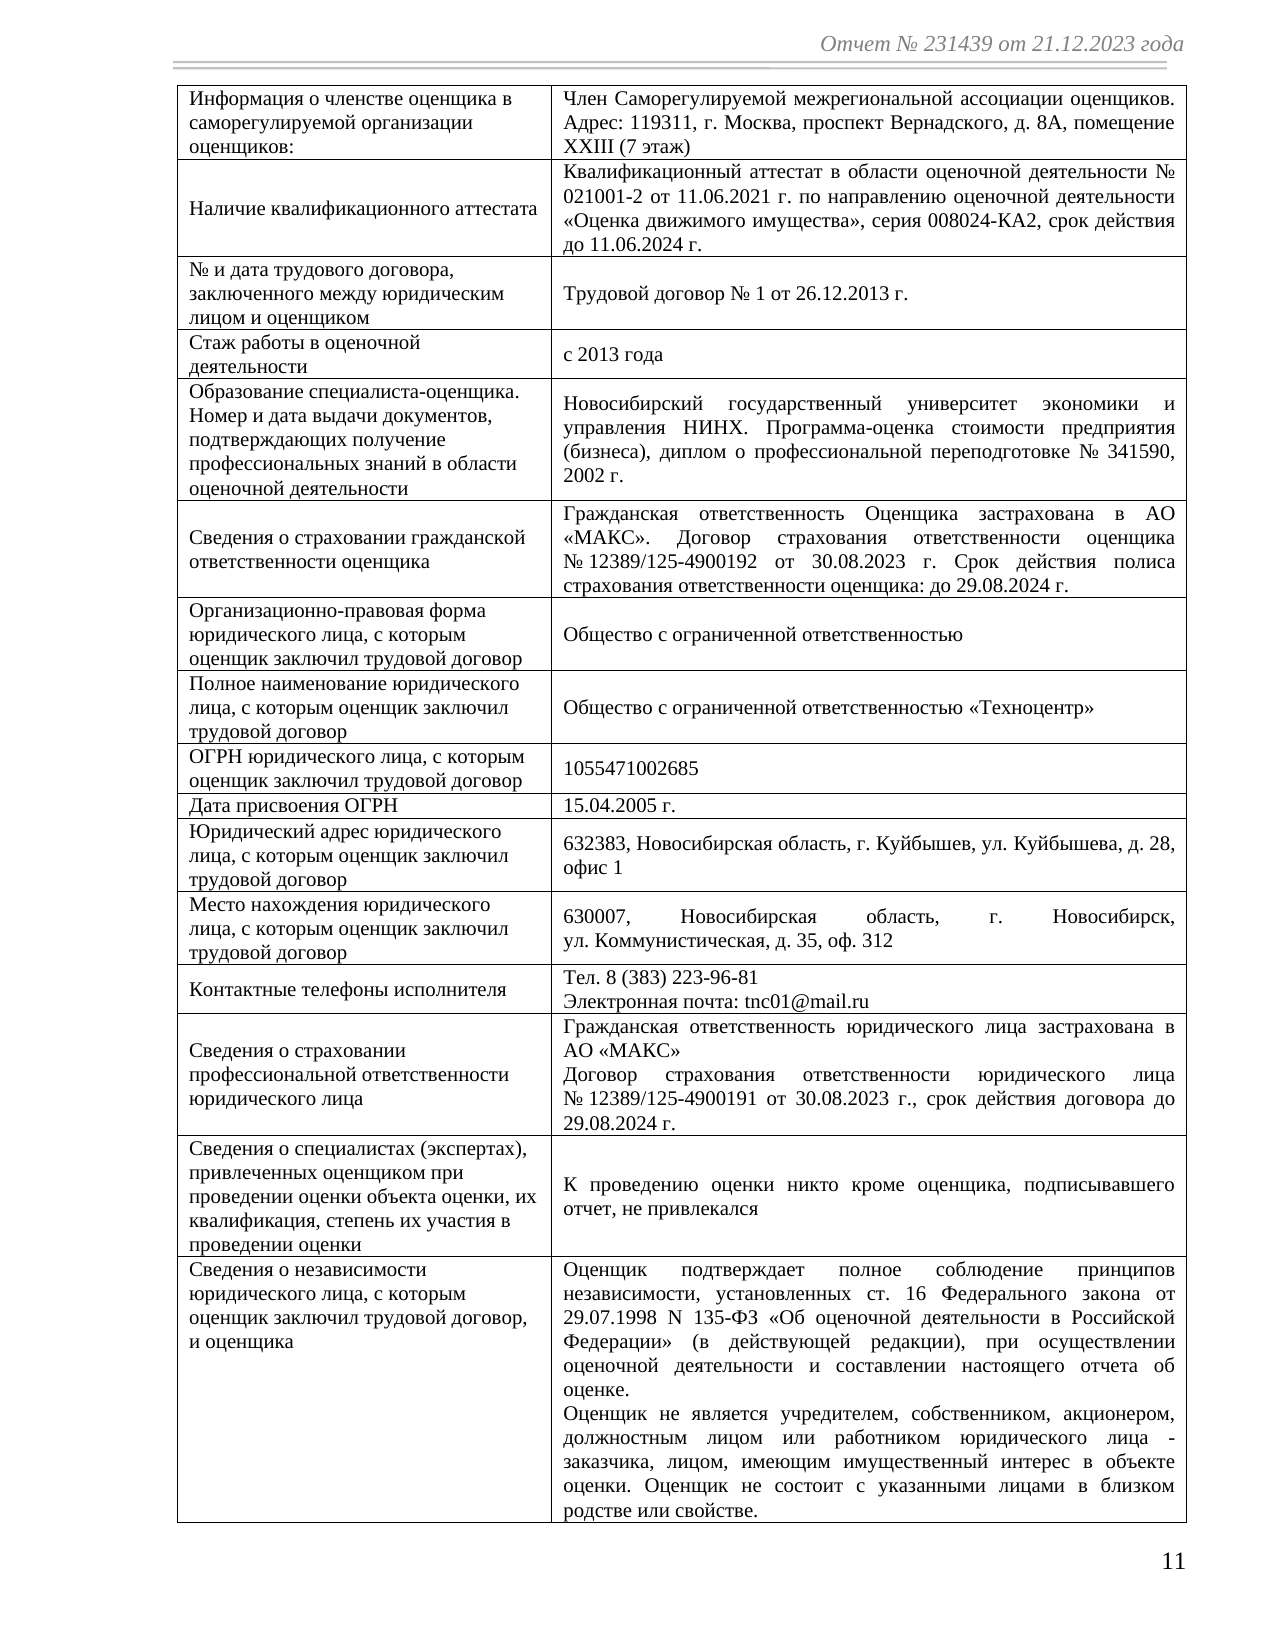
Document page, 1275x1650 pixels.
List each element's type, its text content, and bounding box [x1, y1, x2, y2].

table_cell Информация о членстве оценщика в саморегулируемой организации оценщиков: [178, 86, 551, 158]
table_cell Гражданская ответственность Оценщика застрахована в АО «МАКС». Договор страхования ответственности оценщика № 12389/125-4900192 от 30.08.2023 г. Срок действия полиса страхования ответственности оценщика: до 29.08.2024 г. [552, 501, 1186, 597]
table_cell Образование специалиста-оценщика. Номер и дата выдачи документов, подтверждающих получение профессиональных знаний в области оценочной деятельности [178, 379, 551, 499]
table_cell Гражданская ответственность юридического лица застрахована в АО «МАКС» Договор страхования ответственности юридического лица № 12389/125-4900191 от 30.08.2023 г., срок действия договора до 29.08.2024 г. [552, 1014, 1186, 1134]
table_cell К проведению оценки никто кроме оценщика, подписывавшего отчет, не привлекался [552, 1136, 1186, 1256]
table_cell Наличие квалификационного аттестата [178, 160, 551, 256]
table_cell Сведения о страховании гражданской ответственности оценщика [178, 501, 551, 597]
table_cell 632383, Новосибирская область, г. Куйбышев, ул. Куйбышева, д. 28, офис 1 [552, 819, 1186, 891]
table_cell Сведения о специалистах (экспертах), привлеченных оценщиком при проведении оценки объекта оценки, их квалификация, степень их участия в проведении оценки [178, 1136, 551, 1256]
table_cell Тел. 8 (383) 223-96-81 Электронная почта: tnc01@mail.ru [552, 965, 1186, 1013]
table_cell Сведения о страховании профессиональной ответственности юридического лица [178, 1014, 551, 1134]
table_cell 1055471002685 [552, 744, 1186, 792]
table_cell Общество с ограниченной ответственностью «Техноцентр» [552, 671, 1186, 743]
table_cell № и дата трудового договора, заключенного между юридическим лицом и оценщиком [178, 257, 551, 329]
table_cell Квалификационный аттестат в области оценочной деятельности № 021001-2 от 11.06.2021 г. по направлению оценочной деятельности «Оценка движимого имущества», серия 008024-КА2, срок действия до 11.06.2024 г. [552, 160, 1186, 256]
table_cell Место нахождения юридического лица, с которым оценщик заключил трудовой договор [178, 892, 551, 964]
table_cell Общество с ограниченной ответственностью [552, 598, 1186, 670]
table_cell 630007, Новосибирская область, г. Новосибирск, ул. Коммунистическая, д. 35, оф. 312 [552, 892, 1186, 964]
table_cell Новосибирский государственный университет экономики и управления НИНХ. Программа-оценка стоимости предприятия (бизнеса), диплом о профессиональной переподготовке № 341590, 2002 г. [552, 379, 1186, 499]
table_cell ОГРН юридического лица, с которым оценщик заключил трудовой договор [178, 744, 551, 792]
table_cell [552, 1257, 1186, 1522]
table_cell Стаж работы в оценочной деятельности [178, 330, 551, 378]
table_cell Дата присвоения ОГРН [178, 794, 551, 817]
table_cell Член Саморегулируемой межрегиональной ассоциации оценщиков. Адрес: 119311, г. Москва, проспект Вернадского, д. 8А, помещение XXIII (7 этаж) [552, 86, 1186, 158]
table_cell Трудовой договор № 1 от 26.12.2013 г. [552, 257, 1186, 329]
table_cell 15.04.2005 г. [552, 794, 1186, 817]
table_cell Полное наименование юридического лица, с которым оценщик заключил трудовой договор [178, 671, 551, 743]
table_cell Контактные телефоны исполнителя [178, 965, 551, 1013]
table_cell Юридический адрес юридического лица, с которым оценщик заключил трудовой договор [178, 819, 551, 891]
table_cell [178, 1257, 551, 1522]
table_cell с 2013 года [552, 330, 1186, 378]
table_cell Организационно-правовая форма юридического лица, с которым оценщик заключил трудовой договор [178, 598, 551, 670]
